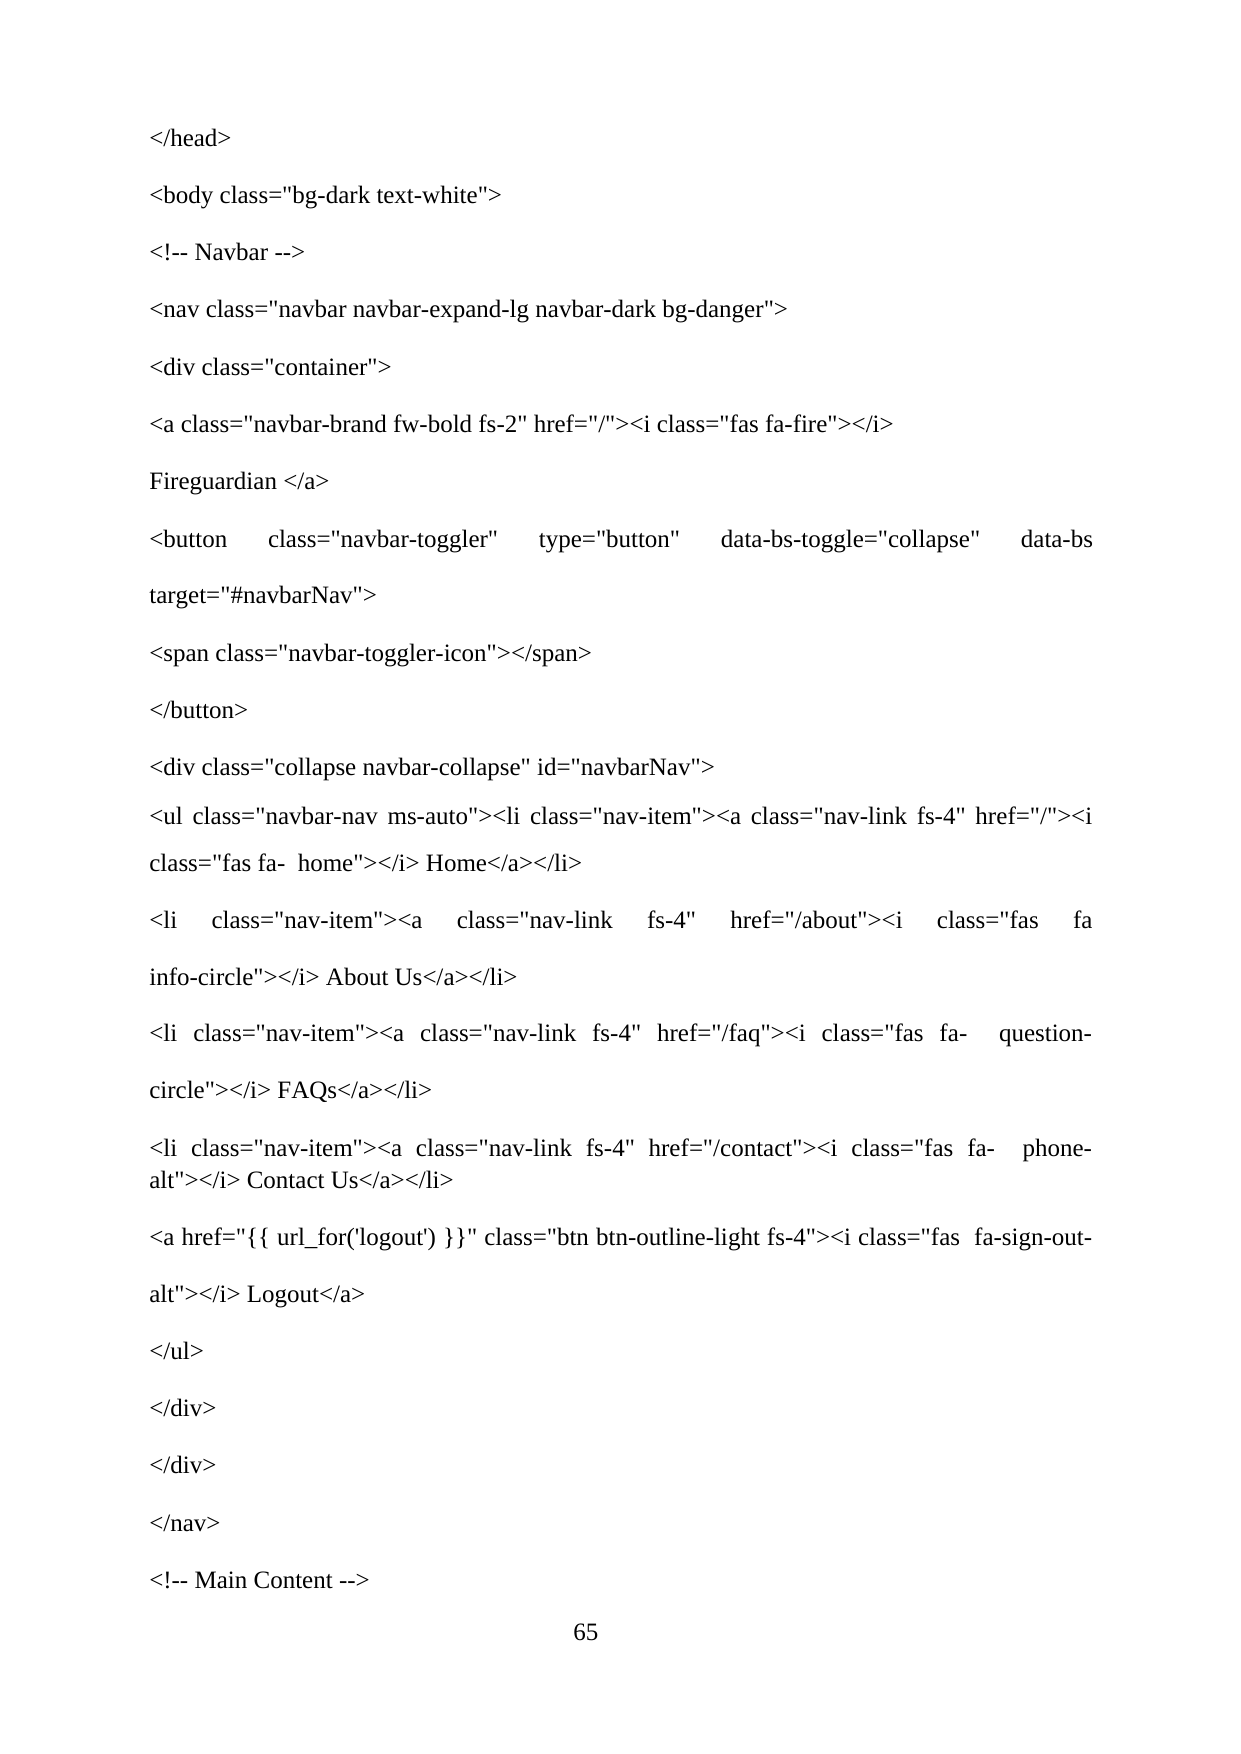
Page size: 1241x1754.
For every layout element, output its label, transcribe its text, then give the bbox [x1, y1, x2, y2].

text <!-- Main Content --> [149, 1565, 1093, 1594]
text <a href="{{ url_for('logout') }}" class="btn btn-outline-light fs-4"><i class="fas fa-sign-out-alt"></i> Logout</a> [149, 1222, 1093, 1308]
text <a class="navbar-brand fw-bold fs-2" href="/"><i class="fas fa-fire"></i> [149, 409, 1093, 438]
text <nav class="navbar navbar-expand-lg navbar-dark bg-danger"> [149, 294, 1093, 323]
text <ul class="navbar-nav ms-auto"><li class="nav-item"><a class="nav-link fs-4" href="/"><i class="fas fa- home"></i> Home</a></li> [149, 801, 1093, 876]
text </div> [149, 1393, 1093, 1422]
text </head> [149, 123, 1093, 151]
text <li class="nav-item"><a class="nav-link fs-4" href="/faq"><i class="fas fa- question-circle"></i> FAQs</a></li> [149, 1018, 1093, 1104]
text <div class="collapse navbar-collapse" id="navbarNav"> [149, 752, 1093, 781]
text </nav> [149, 1508, 1093, 1537]
text <span class="navbar-toggler-icon"></span> [149, 638, 1093, 666]
text </ul> [149, 1336, 1093, 1365]
text <button class="navbar-toggler" type="button" data-bs-toggle="collapse" data-bs target="#navbarNav"> [149, 524, 1093, 609]
text </button> [149, 695, 1093, 724]
text <li class="nav-item"><a class="nav-link fs-4" href="/contact"><i class="fas fa- phone-alt"></i> Contact Us</a></li> [149, 1133, 1093, 1194]
text <body class="bg-dark text-white"> [149, 180, 1093, 209]
text <div class="container"> [149, 352, 1093, 381]
text <!-- Navbar --> [149, 237, 1093, 266]
text <li class="nav-item"><a class="nav-link fs-4" href="/about"><i class="fas fa info-circle"></i> About Us</a></li> [149, 905, 1093, 990]
text </div> [149, 1451, 1093, 1479]
text Fireguardian </a> [149, 466, 1093, 495]
